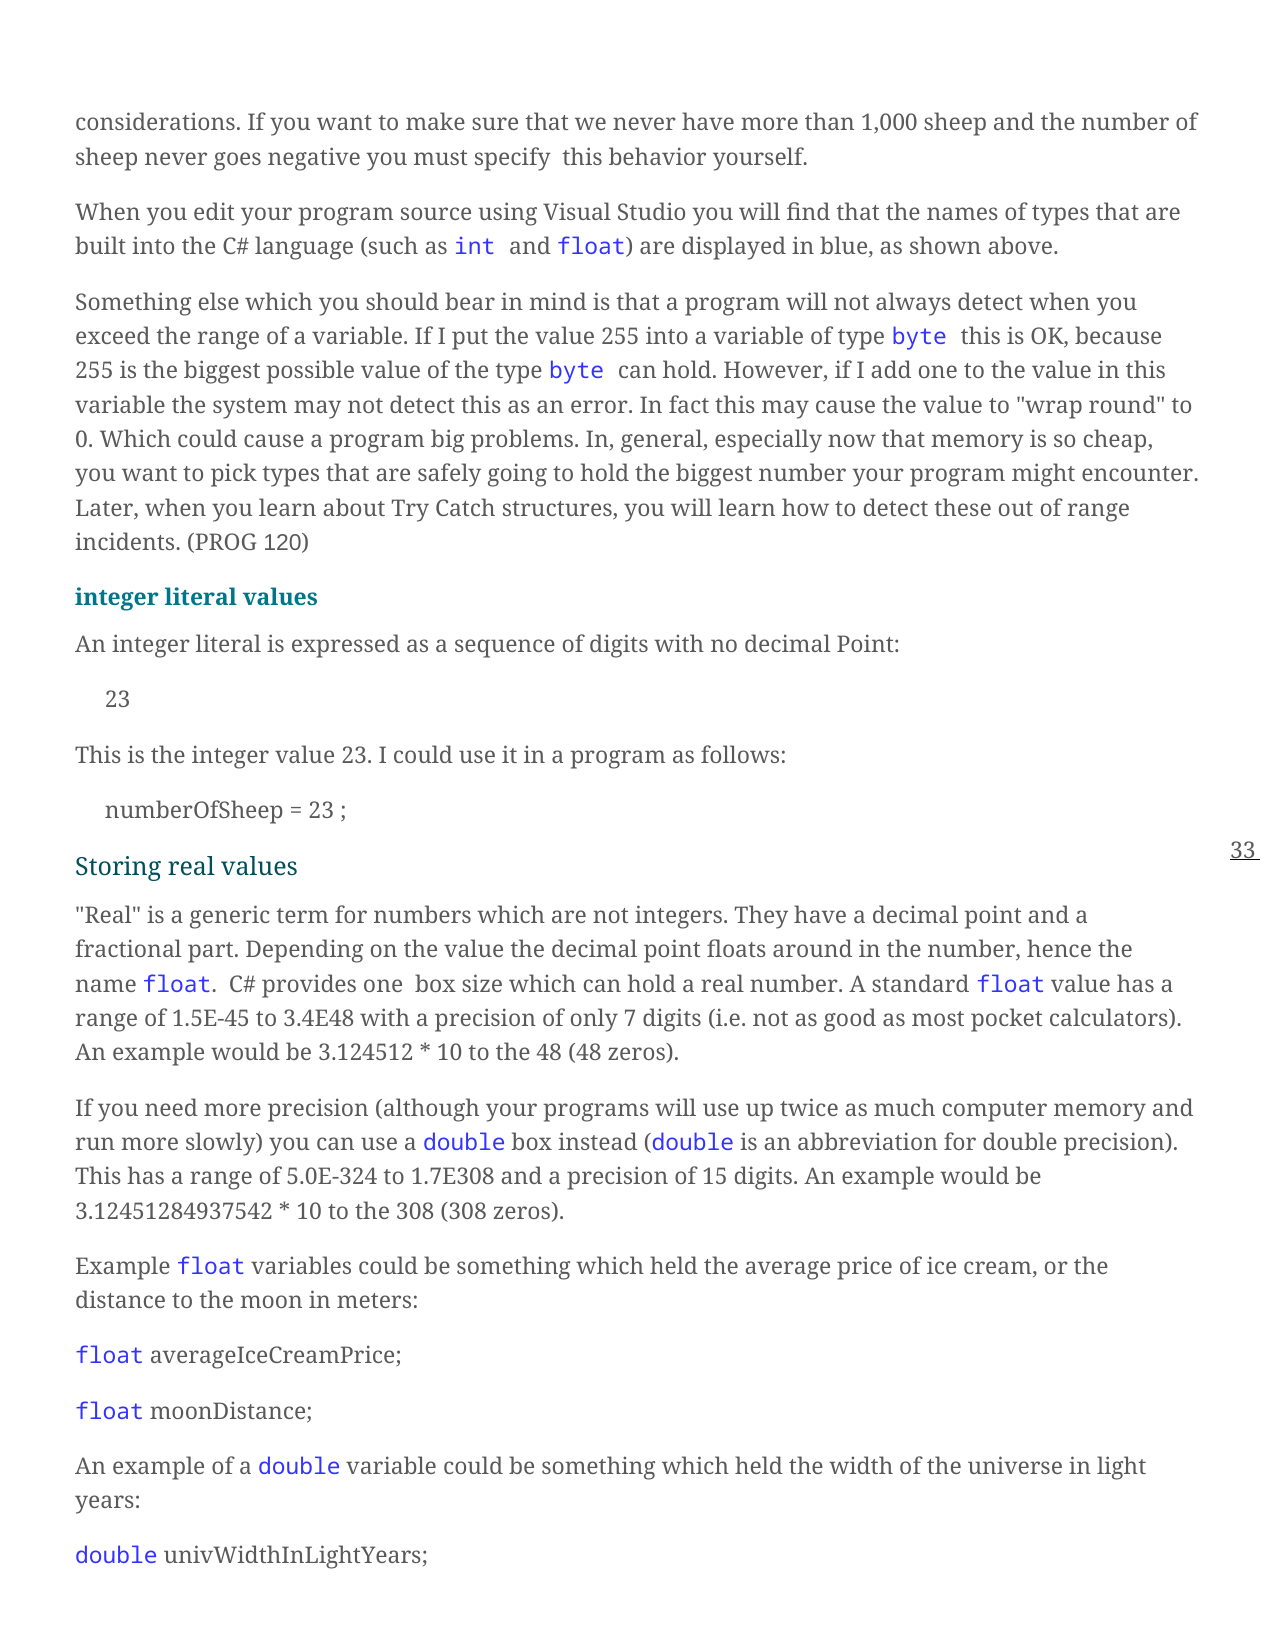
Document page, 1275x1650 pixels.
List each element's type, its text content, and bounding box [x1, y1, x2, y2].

text numberOfSheep = 23 ; [75, 794, 1200, 825]
subtitle Storing real values [75, 849, 1200, 883]
text This is the integer value 23. I could use it in a program as follows: [75, 738, 1200, 770]
text 23 [75, 683, 1200, 714]
text An example of a double variable could be something which held the width of the universe in light years: [75, 1450, 1200, 1516]
text Example float variables could be something which held the average price of ice cream, or the distance to the moon in meters: [75, 1250, 1200, 1316]
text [75, 106, 1200, 172]
text When you edit your program source using Visual Studio you will find that the names of types that are built into the C# language (such as int and float) are displayed in blue, as shown above. [75, 196, 1200, 261]
text An integer literal is expressed as a sequence of digits with no decimal Point: [75, 628, 1200, 659]
text "Real" is a generic term for numbers which are not integers. They have a decimal point and a fractional part. Depending on the value the decimal point floats around in the number, hence the name float. C# provides one box size which can hold a real number. A standard float value has a range of 1.5E-45 to 3.4E48 with a precision of only 7 digits (i.e. not as good as most pocket calculators). An example would be 3.124512 * 10 to the 48 (48 zeros). [75, 899, 1200, 1068]
text Something else which you should bear in mind is that a program will not always detect when you exceed the range of a variable. If I put the value 255 into a variable of type byte this is OK, because 255 is the biggest possible value of the type byte can hold. However, if I add one to the value in this variable the system may not detect this as an error. In fact this may cause the value to "wrap round" to 0. Which could cause a program big problems. In, general, especially now that memory is so cheap, you want to pick types that are safely going to hold the biggest number your program might encounter. Later, when you learn about Try Catch structures, you will learn how to detect these out of range incidents. (PROG 120) [75, 285, 1200, 557]
subtitle integer literal values [75, 581, 1200, 612]
text double univWidthInLightYears; [75, 1539, 1200, 1571]
text float moonDistance; [75, 1395, 1200, 1426]
text If you need more precision (although your programs will use up twice as much computer memory and run more slowly) you can use a double box instead (double is an abbreviation for double precision). This has a range of 5.0E-324 to 1.7E308 and a precision of 15 digits. An example would be 3.12451284937542 * 10 to the 308 (308 zeros). [75, 1092, 1200, 1226]
text float averageIceCreamPrice; [75, 1339, 1200, 1371]
